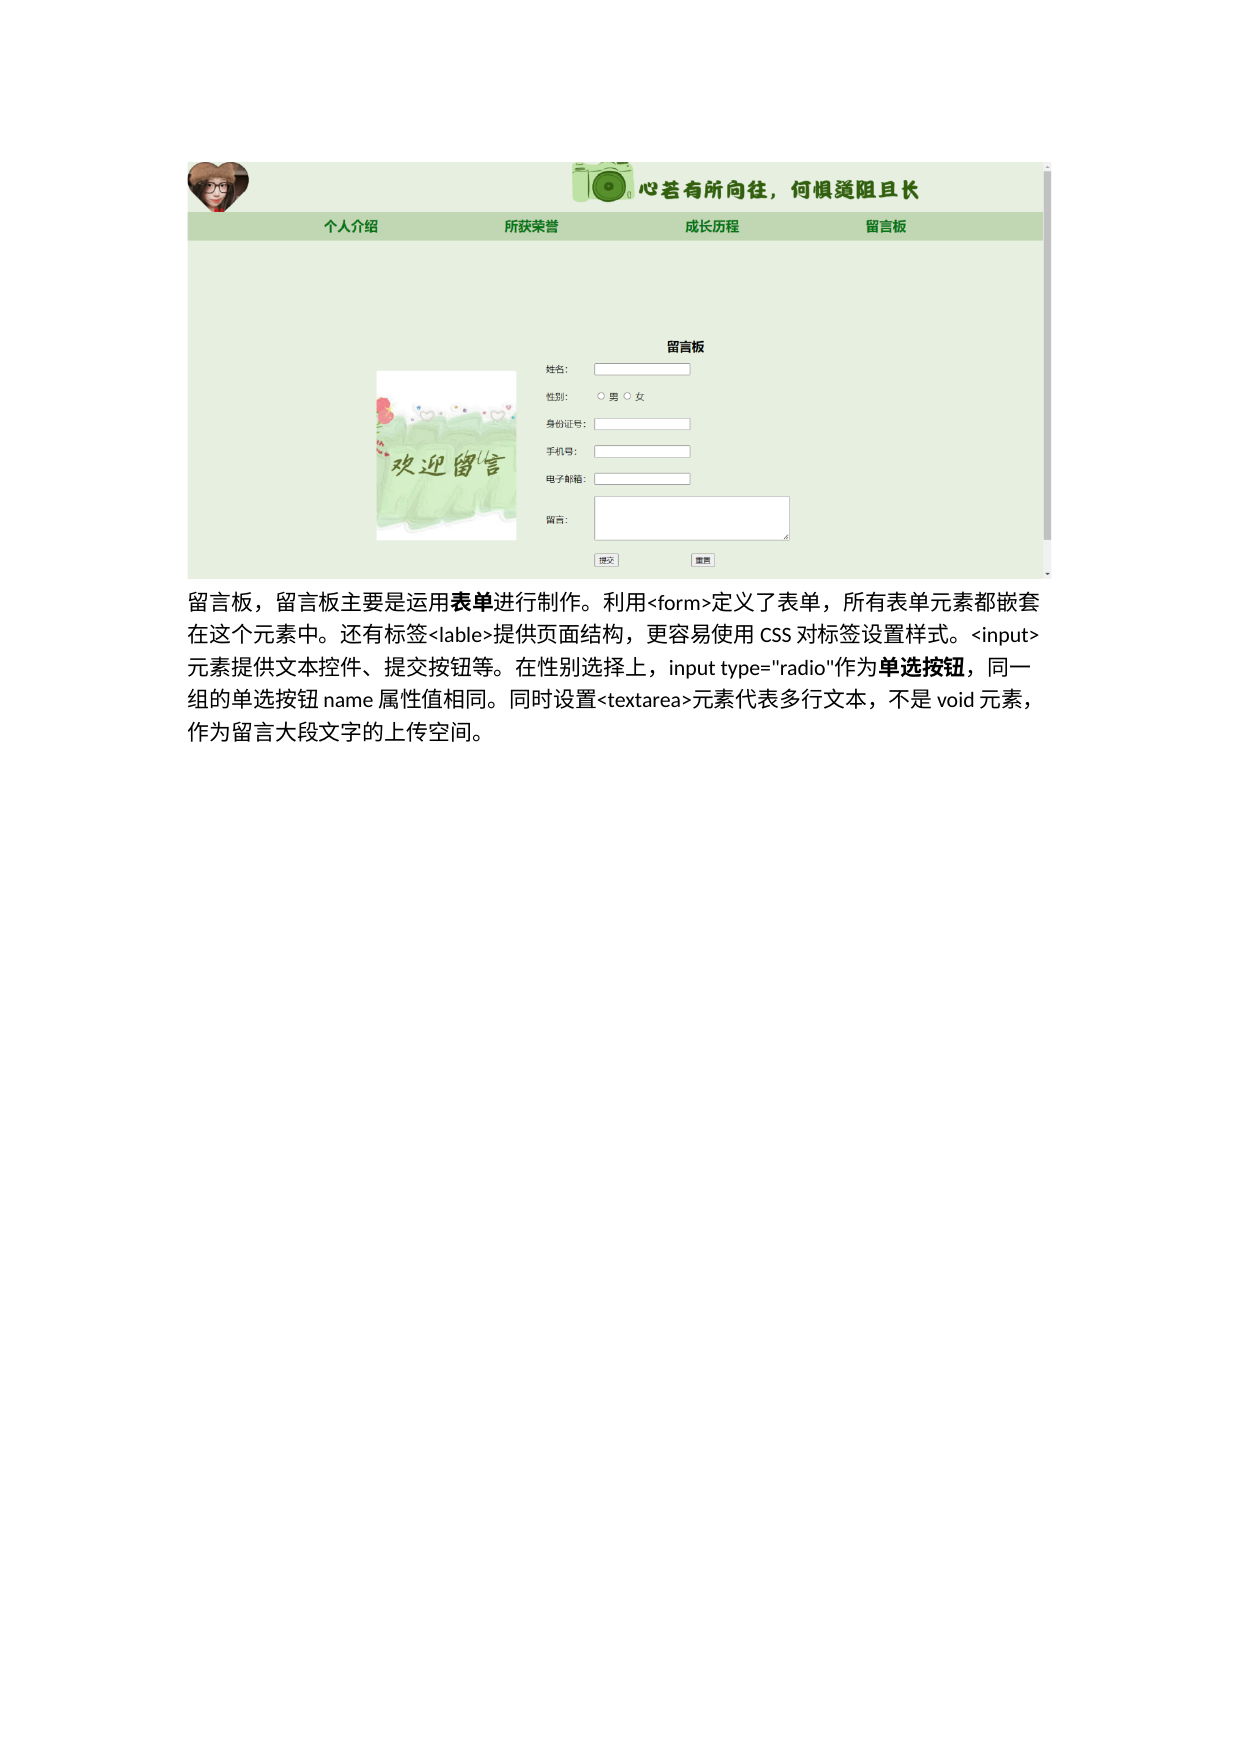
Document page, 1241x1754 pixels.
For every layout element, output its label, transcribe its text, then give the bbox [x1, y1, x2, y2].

text 留言板，留言板主要是运用表单进行制作。利用<form>定义了表单，所有表单元素都嵌套在这个元素中。还有标签<lable>提供页面结构，更容易使用CSS对标签设置样式。<input>元素提供文本控件、提交按钮等。在性别选择上，input type="radio"作为单选按钮，同一组的单选按钮name属性值相同。同时设置<textarea>元素代表多行文本，不是void元素，作为留言大段文字的上传空间。 [187, 584, 1053, 747]
picture [187, 162, 1052, 579]
